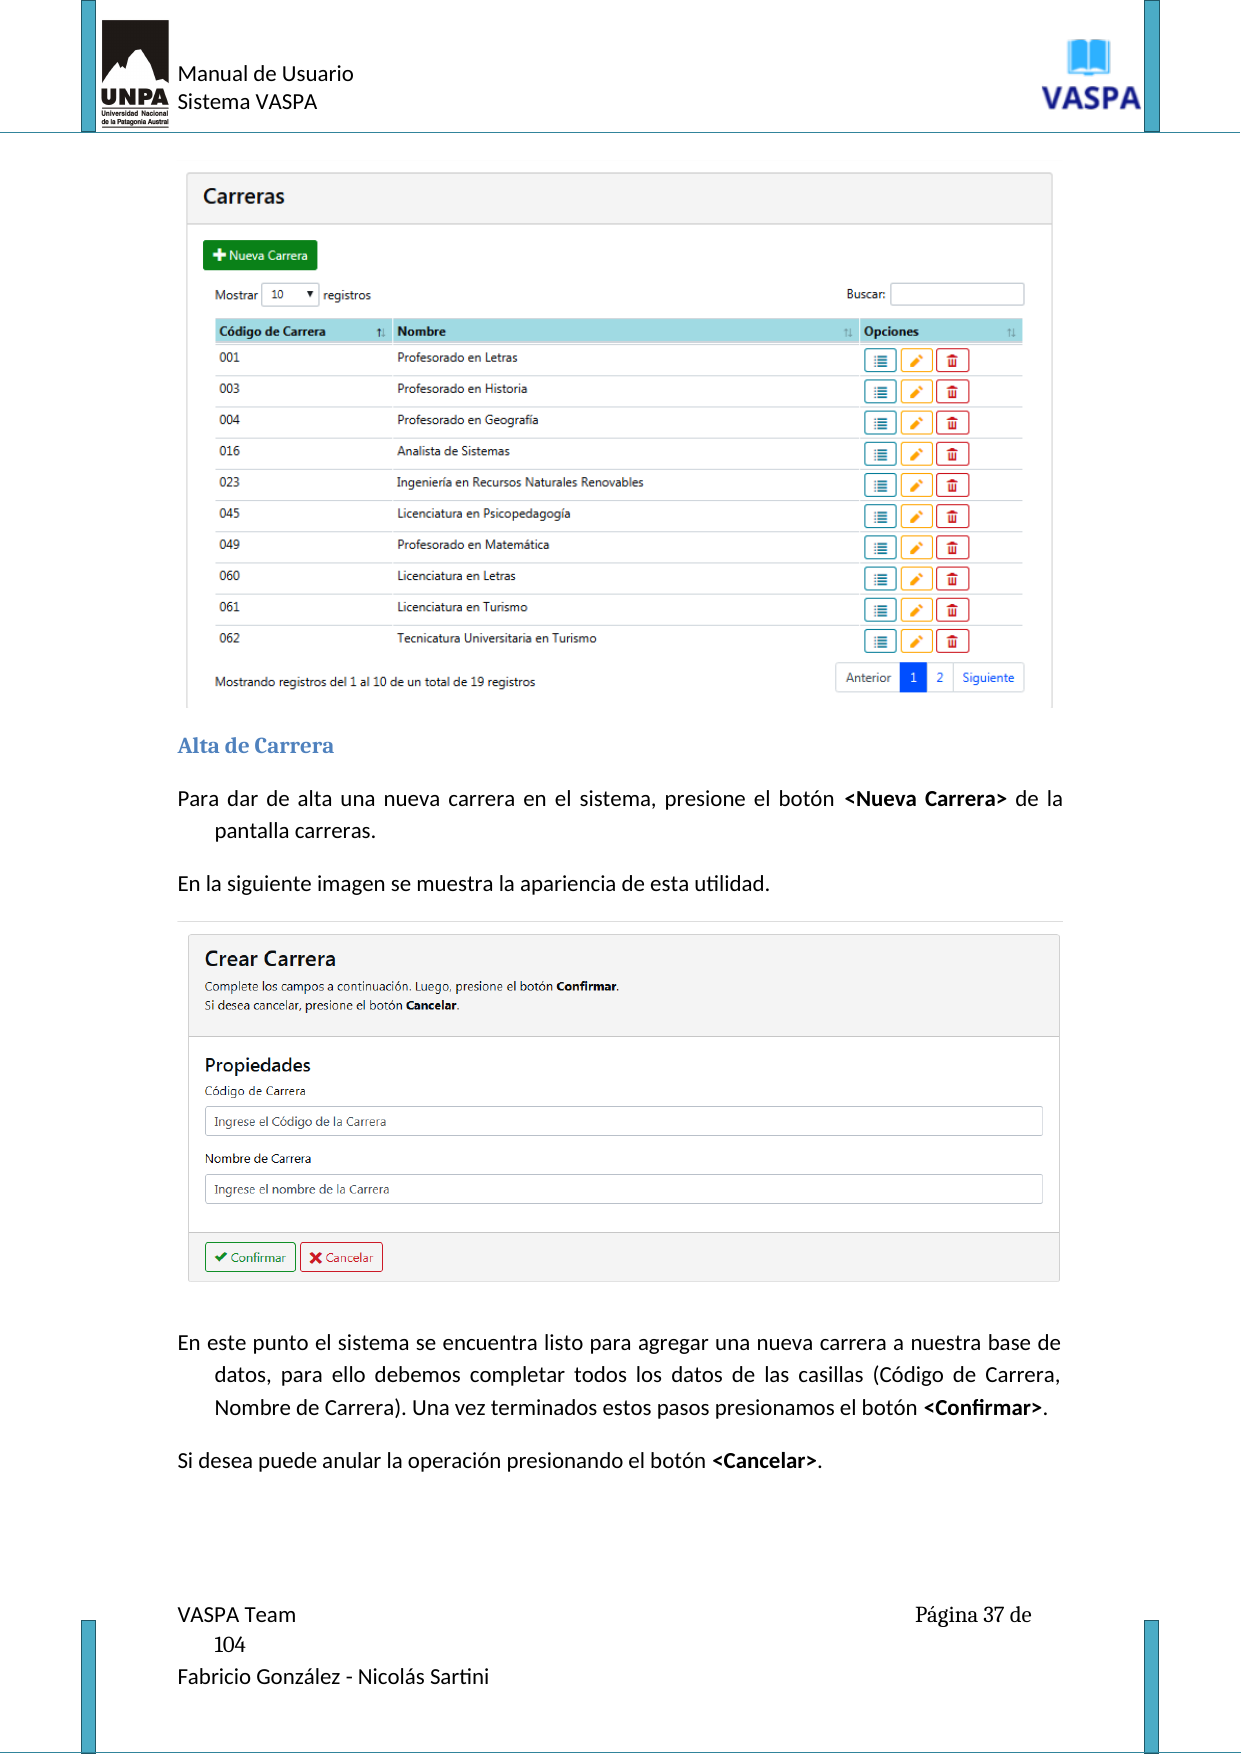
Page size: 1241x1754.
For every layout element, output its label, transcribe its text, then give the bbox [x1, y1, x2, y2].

text En este punto el sistema se encuentra listo para agregar una nueva carrera a nuestra base de datos, para ello debemos completar todos los datos de las casillas (Código de Carrera, Nombre de Carrera). Una vez terminados estos pasos presionamos el botón <Confirmar>. [177, 1328, 1063, 1421]
picture [1036, 19, 1146, 129]
picture [176, 160, 1063, 708]
picture [177, 921, 1063, 1304]
text Para dar de alta una nueva carrera en el sistema, presione el botón <Nueva Carrera> de la pantalla carreras. [177, 784, 1063, 844]
text Si desea puede anular la operación presionando el botón <Cancelar>. [177, 1446, 1063, 1474]
picture [100, 18, 170, 129]
text En la siguiente imagen se muestra la apariencia de esta utilidad. [177, 869, 1063, 897]
text Alta de Carrera [177, 733, 1063, 759]
